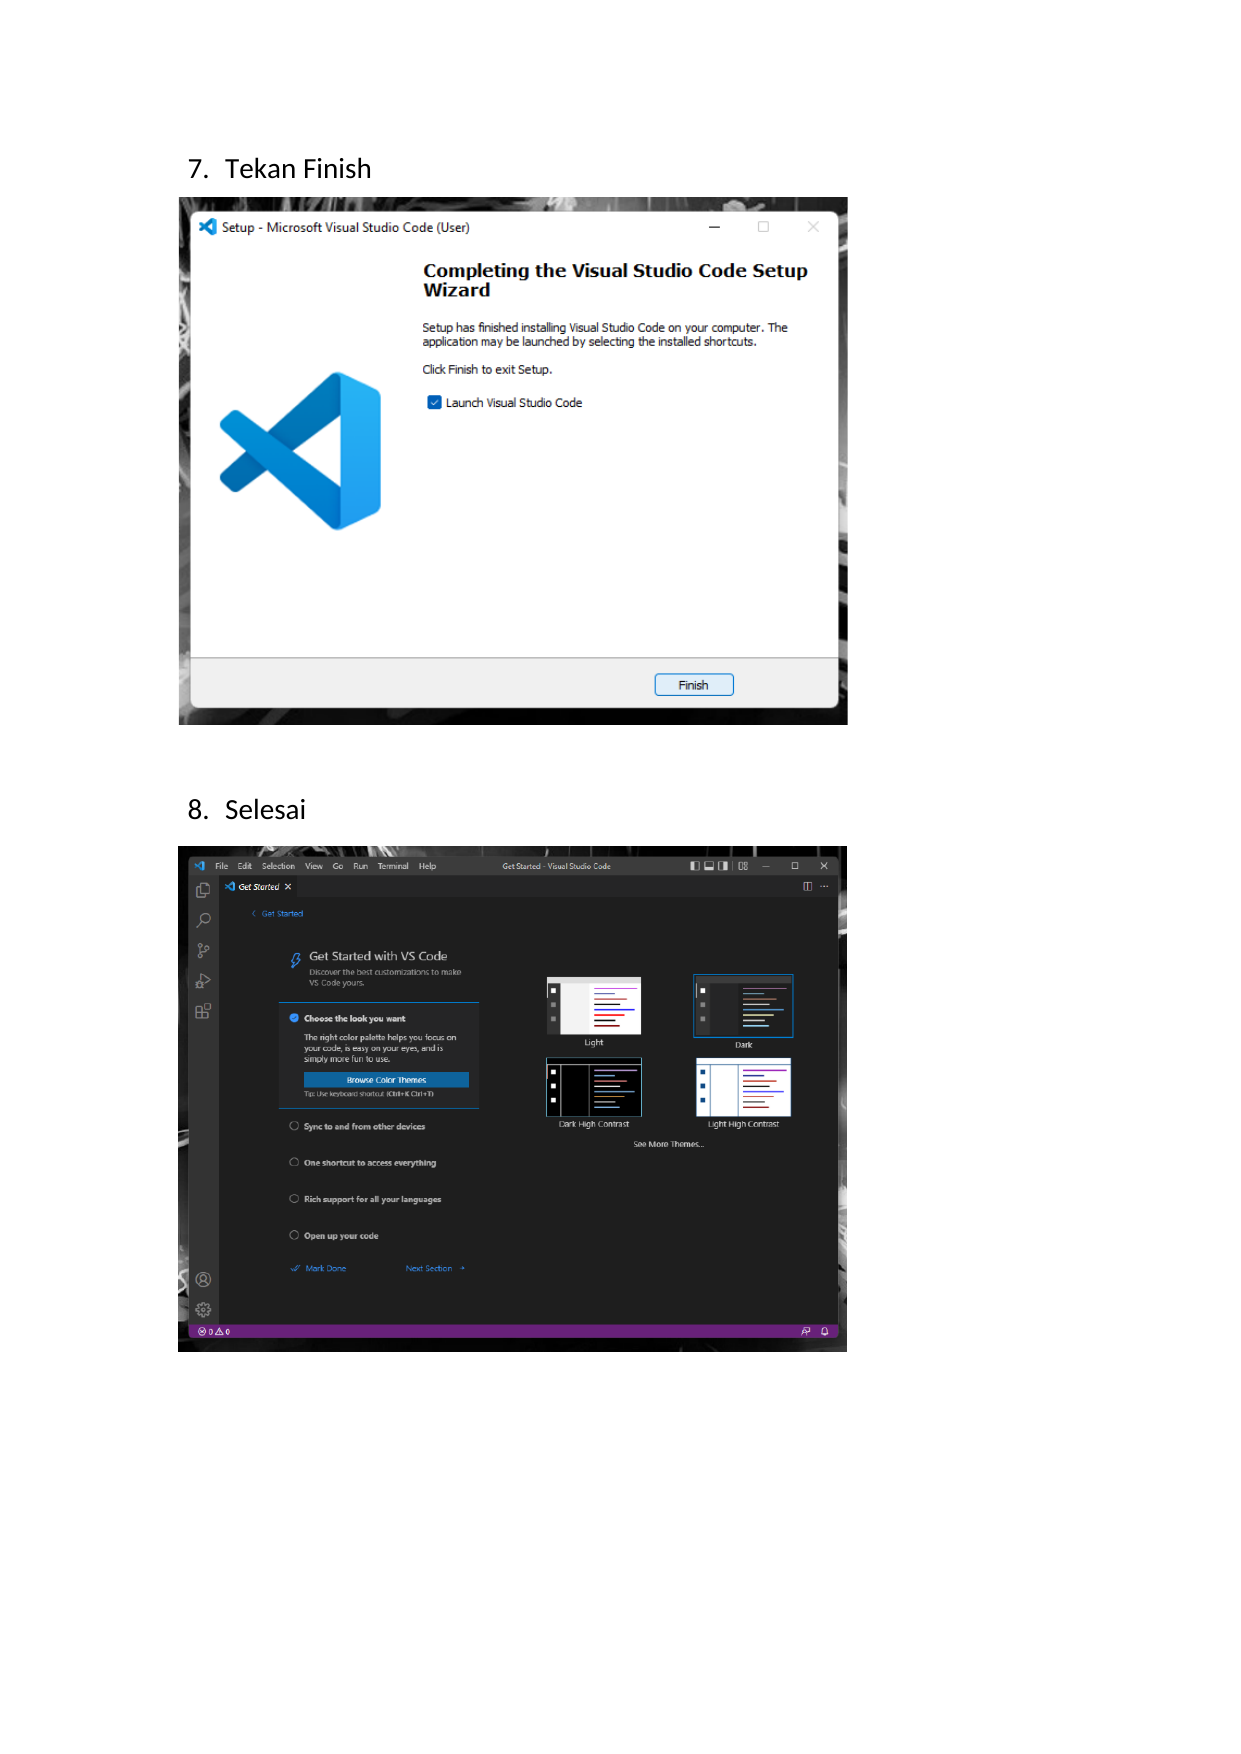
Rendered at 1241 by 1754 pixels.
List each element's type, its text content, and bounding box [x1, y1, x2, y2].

picture [178, 846, 847, 1352]
list Tekan Finish [187, 150, 1090, 186]
list Selesai [187, 791, 1090, 827]
picture [178, 197, 848, 725]
